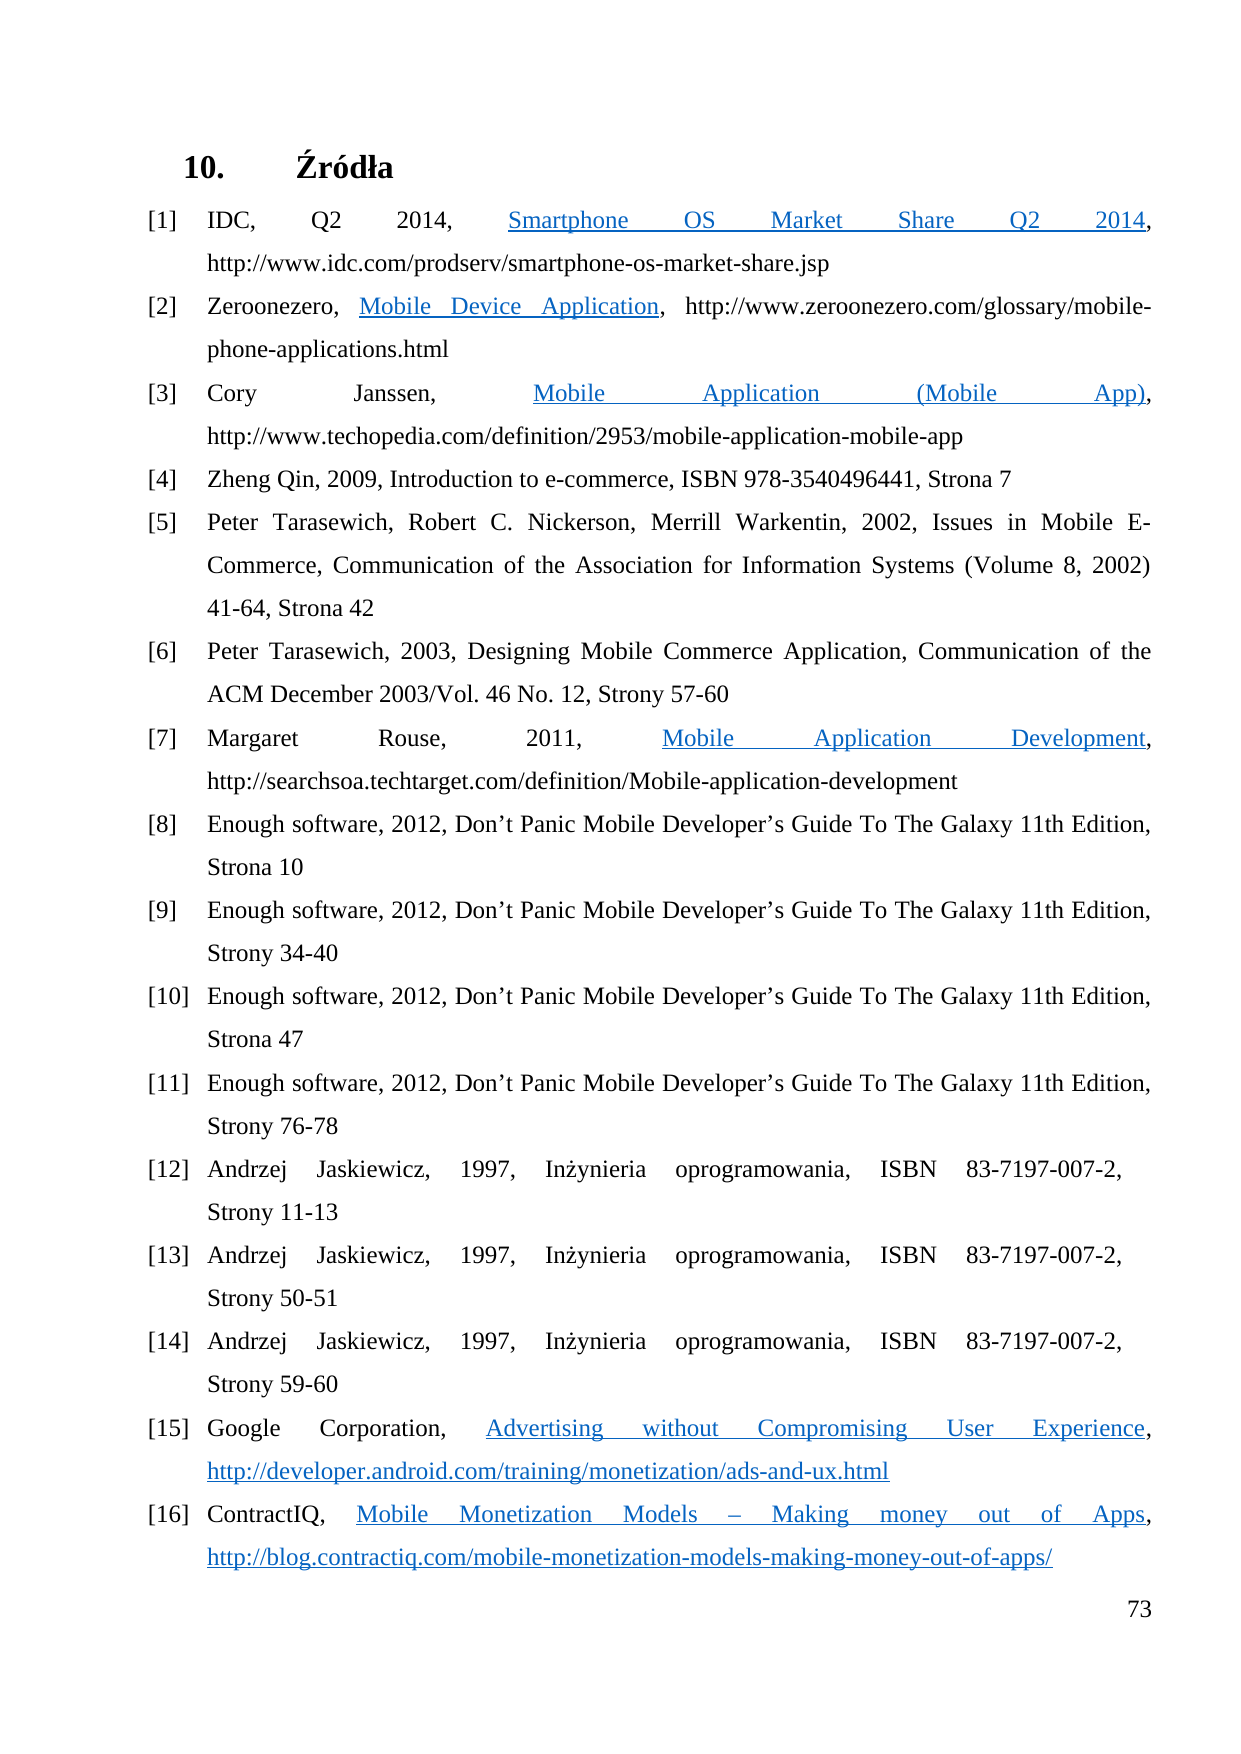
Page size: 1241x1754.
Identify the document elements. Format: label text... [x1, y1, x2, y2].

list Andrzej Jaskiewicz, 1997, Inżynieria oprogramowania, ISBN 83-7197-007-2, Strony 50-51 [148, 1240, 1152, 1312]
list Zeroonezero, Mobile Device Application, http://www.zeroonezero.com/glossary/mobile-phone-applications.html [148, 291, 1152, 363]
list Google Corporation, Advertising without Compromising User Experience, http://developer.android.com/training/monetization/ads-and-ux.html [148, 1413, 1152, 1484]
list Enough software, 2012, Don’t Panic Mobile Developer’s Guide To The Galaxy 11th Edition, Strona 47 [148, 981, 1152, 1053]
list Peter Tarasewich, 2003, Designing Mobile Commerce Application, Communication of the ACM December 2003/Vol. 46 No. 12, Strony 57-60 [148, 636, 1152, 708]
list ContractIQ, Mobile Monetization Models – Making money out of Apps, http://blog.contractiq.com/mobile-monetization-models-making-money-out-of-apps/ [148, 1499, 1152, 1571]
list Enough software, 2012, Don’t Panic Mobile Developer’s Guide To The Galaxy 11th Edition, Strony 76-78 [148, 1068, 1152, 1139]
subtitle Źródła [183, 148, 1152, 186]
list Enough software, 2012, Don’t Panic Mobile Developer’s Guide To The Galaxy 11th Edition, Strona 10 [148, 809, 1152, 881]
list Andrzej Jaskiewicz, 1997, Inżynieria oprogramowania, ISBN 83-7197-007-2, Strony 59-60 [148, 1326, 1152, 1398]
list Margaret Rouse, 2011, Mobile Application Development, http://searchsoa.techtarget.com/definition/Mobile-application-development [148, 723, 1152, 794]
list Enough software, 2012, Don’t Panic Mobile Developer’s Guide To The Galaxy 11th Edition, Strony 34-40 [148, 895, 1152, 967]
list Zheng Qin, 2009, Introduction to e-commerce, ISBN 978-3540496441, Strona 7 [148, 464, 1152, 493]
list Peter Tarasewich, Robert C. Nickerson, Merrill Warkentin, 2002, Issues in Mobile E-Commerce, Communication of the Association for Information Systems (Volume 8, 2002) 41-64, Strona 42 [148, 507, 1152, 622]
list IDC, Q2 2014, Smartphone OS Market Share Q2 2014, http://www.idc.com/prodserv/smartphone-os-market-share.jsp [148, 205, 1152, 277]
list Andrzej Jaskiewicz, 1997, Inżynieria oprogramowania, ISBN 83-7197-007-2, Strony 11-13 [148, 1154, 1152, 1226]
list Cory Janssen, Mobile Application (Mobile App), http://www.techopedia.com/definition/2953/mobile-application-mobile-app [148, 378, 1152, 449]
